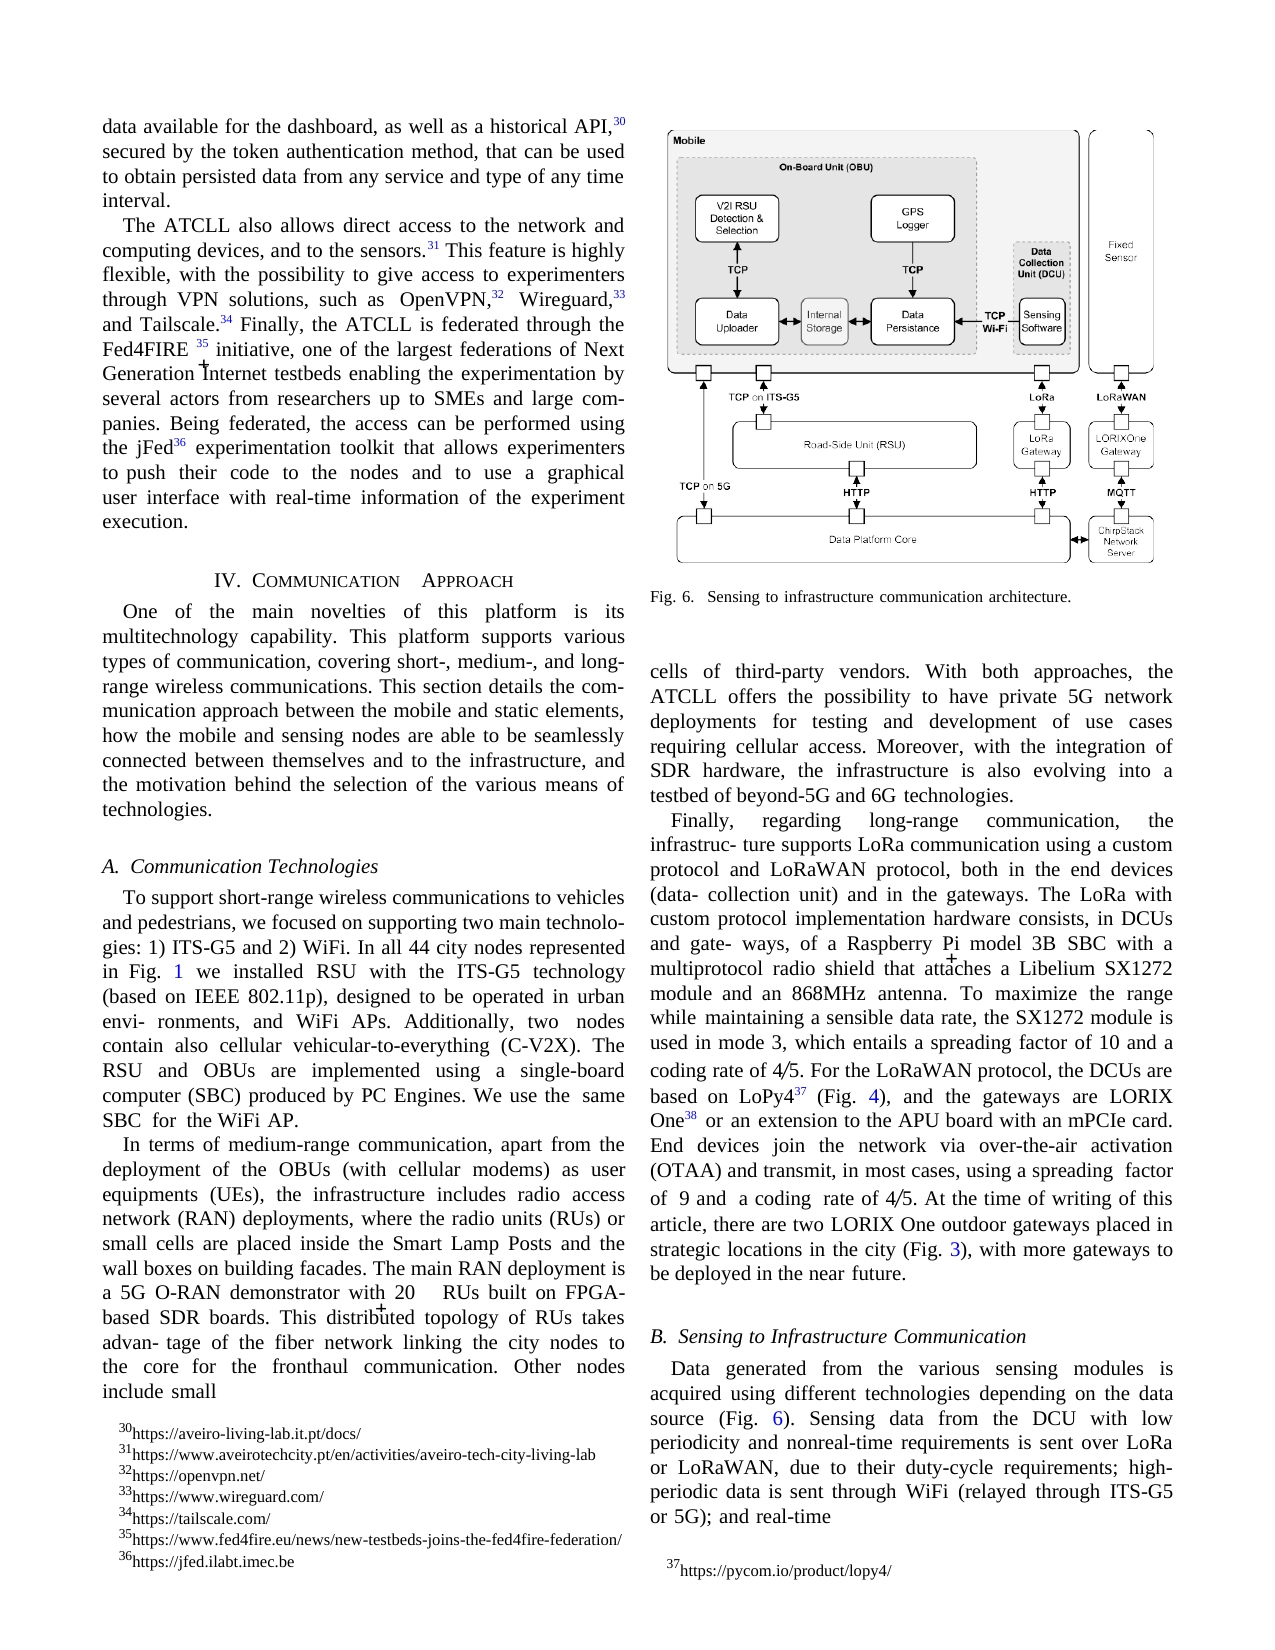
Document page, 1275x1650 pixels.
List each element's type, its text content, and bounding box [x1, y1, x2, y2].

picture [667, 130, 1154, 563]
text The ATCLL also allows direct access to the network and computing devices, and to the sensors.31 This feature is highly flexible, with the possibility to give access to experimenters through VPN solutions, such as OpenVPN,32 Wireguard,33 and Tailscale.34 Finally, the ATCLL is federated through the Fed4FIRE 35 initiative, one of the largest federations of Next Generation Internet testbeds enabling the experimentation by several actors from researchers up to SMEs and large com- panies. Being federated, the access can be performed using the jFed36 experimentation toolkit that allows experimenters to push their code to the nodes and to use a graphical user interface with real-time information of the experiment execution. [102, 213, 625, 533]
text 34https://tailscale.com/ [118, 1507, 629, 1528]
text 30https://aveiro-living-lab.it.pt/docs/ [118, 1422, 629, 1444]
text 35https://www.fed4fire.eu/news/new-testbeds-joins-the-fed4fire-federation/ [118, 1528, 629, 1549]
text Data generated from the various sensing modules is acquired using different technologies depending on the data source (Fig. 6). Sensing data from the DCU with low periodicity and nonreal-time requirements is sent over LoRa or LoRaWAN, due to their duty-cycle requirements; high-periodic data is sent through WiFi (relayed through ITS-G5 or 5G); and real-time [650, 1356, 1173, 1528]
text 36https://jfed.ilabt.imec.be [118, 1549, 629, 1571]
text One of the main novelties of this platform is its multitechnology capability. This platform supports various types of communication, covering short-, medium-, and long- range wireless communications. This section details the com- munication approach between the mobile and static elements, how the mobile and sensing nodes are able to be seamlessly connected between themselves and to the infrastructure, and the motivation behind the selection of the various means of technologies. [102, 599, 625, 821]
text 32https://openvpn.net/ [118, 1465, 629, 1486]
text data available for the dashboard, as well as a historical API,30 secured by the token authentication method, that can be used to obtain persisted data from any service and type of any time interval. [102, 114, 625, 212]
text 33https://www.wireguard.com/ [118, 1486, 629, 1507]
text In terms of medium-range communication, apart from the deployment of the OBUs (with cellular modems) as user equipments (UEs), the infrastructure includes radio access network (RAN) deployments, where the radio units (RUs) or small cells are placed inside the Smart Lamp Posts and the wall boxes on building facades. The main RAN deployment is a 5G O-RAN demonstrator with 20 RUs built on FPGA-based SDR boards. This distributed topology of RUs takes advan- tage of the fiber network linking the city nodes to the core for the fronthaul communication. Other nodes include small [102, 1132, 625, 1403]
text cells of third-party vendors. With both approaches, the ATCLL offers the possibility to have private 5G network deployments for testing and development of use cases requiring cellular access. Moreover, with the integration of SDR hardware, the infrastructure is also evolving into a testbed of beyond-5G and 6G technologies. [650, 659, 1173, 807]
text 31https://www.aveirotechcity.pt/en/activities/aveiro-tech-city-living-lab [118, 1444, 629, 1465]
list Communication Technologies [102, 854, 629, 878]
text To support short-range wireless communications to vehicles and pedestrians, we focused on supporting two main technolo- gies: 1) ITS-G5 and 2) WiFi. In all 44 city nodes represented in Fig. 1 we installed RSU with the ITS-G5 technology (based on IEEE 802.11p), designed to be operated in urban envi- ronments, and WiFi APs. Additionally, two nodes contain also cellular vehicular-to-everything (C-V2X). The RSU and OBUs are implemented using a single-board computer (SBC) produced by PC Engines. We use the same SBC for the WiFi AP. [102, 885, 625, 1132]
text Finally, regarding long-range communication, the infrastruc- ture supports LoRa communication using a custom protocol and LoRaWAN protocol, both in the end devices (data- collection unit) and in the gateways. The LoRa with custom protocol implementation hardware consists, in DCUs and gate- ways, of a Raspberry Pi model 3B SBC with a multiprotocol radio shield that attaches a Libelium SX1272 module and an 868MHz antenna. To maximize the range while maintaining a sensible data rate, the SX1272 module is used in mode 3, which entails a spreading factor of 10 and a coding rate of 4/5. For the LoRaWAN protocol, the DCUs are based on LoPy437 (Fig. 4), and the gateways are LORIX One38 or an extension to the APU board with an mPCIe card. End devices join the network via over-the-air activation (OTAA) and transmit, in most cases, using a spreading factor of 9 and a coding rate of 4/5. At the time of writing of this article, there are two LORIX One outdoor gateways placed in strategic locations in the city (Fig. 3), with more gateways to be deployed in the near future. [650, 808, 1173, 1285]
text Fig. 6. Sensing to infrastructure communication architecture. [650, 587, 1185, 606]
text 37https://pycom.io/product/lopy4/ [666, 1559, 1185, 1581]
list COMMUNICATION APPROACH [214, 568, 629, 592]
list Sensing to Infrastructure Communication [650, 1324, 1185, 1348]
